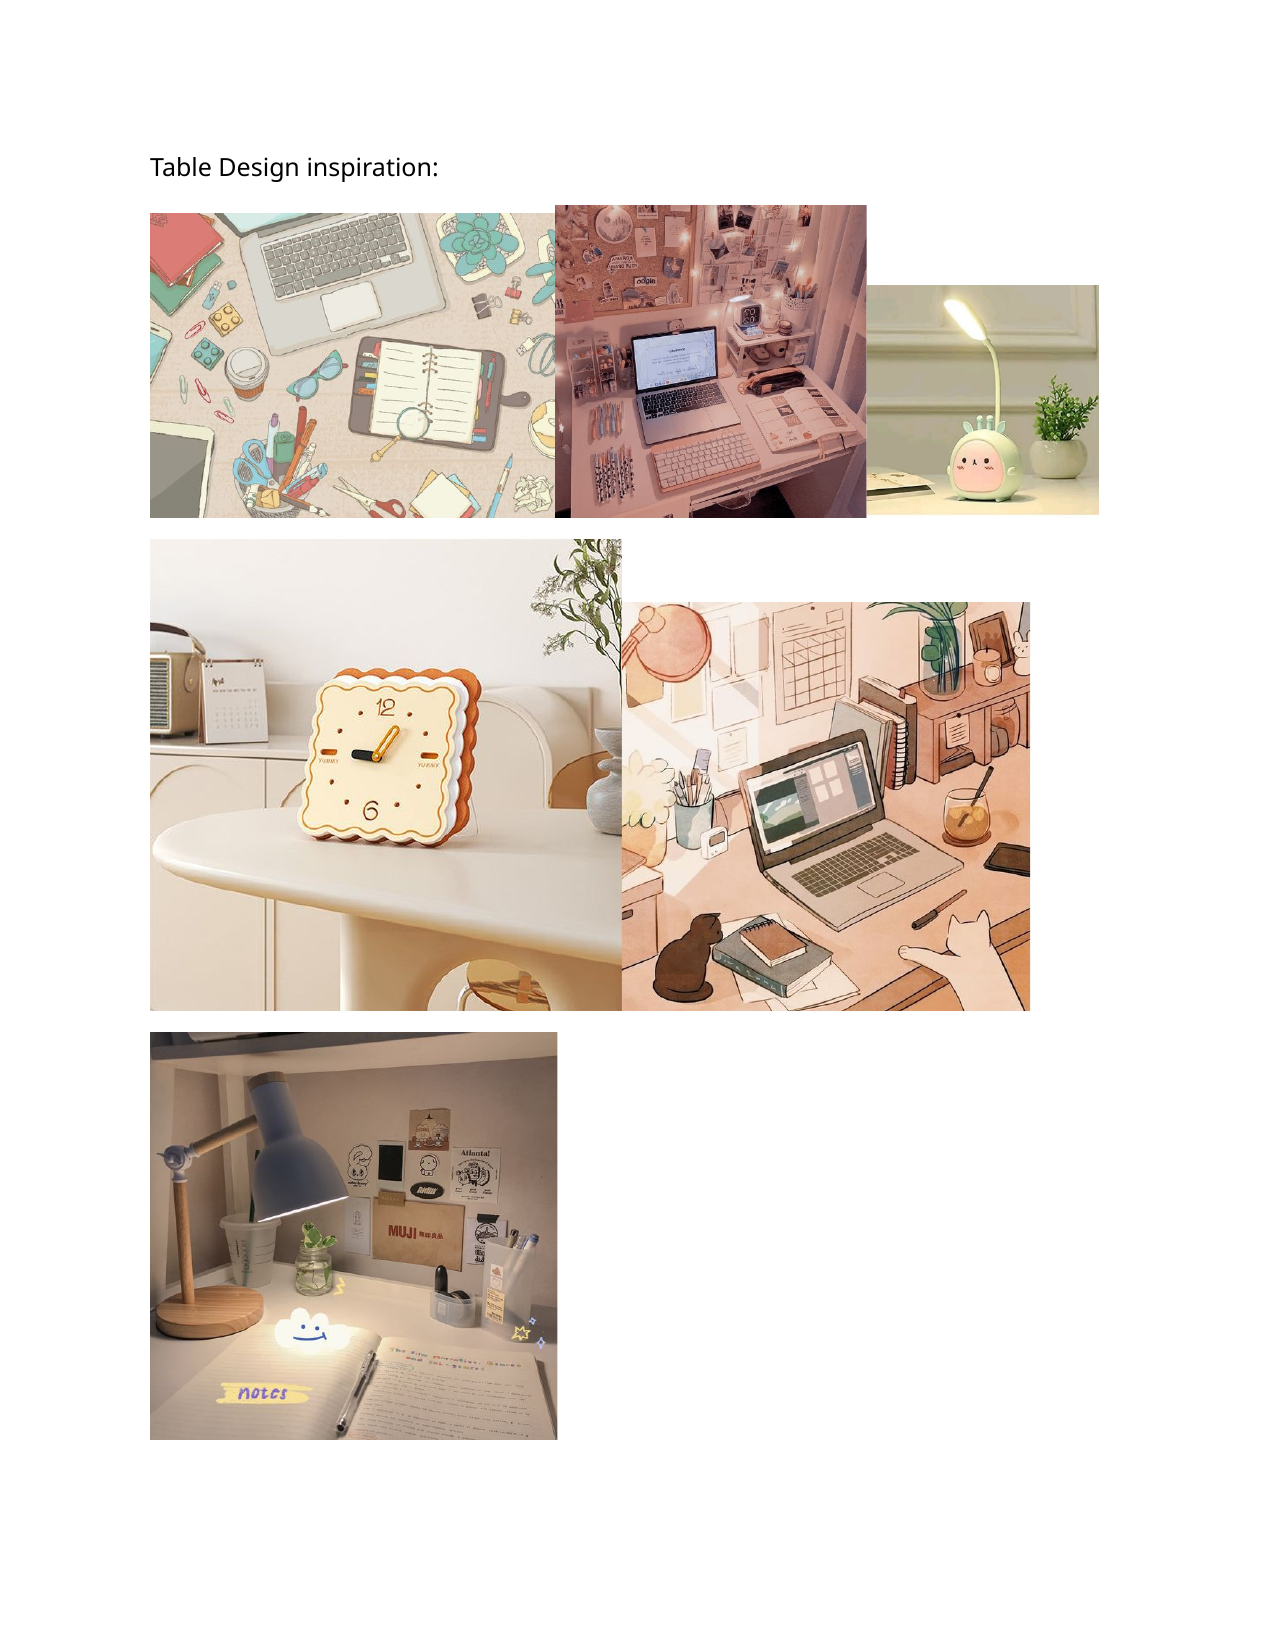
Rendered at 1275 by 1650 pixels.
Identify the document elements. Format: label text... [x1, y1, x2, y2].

picture [150, 205, 1099, 518]
text Table Design inspiration: [150, 150, 1125, 184]
picture [150, 1032, 558, 1440]
picture [150, 539, 1031, 1011]
